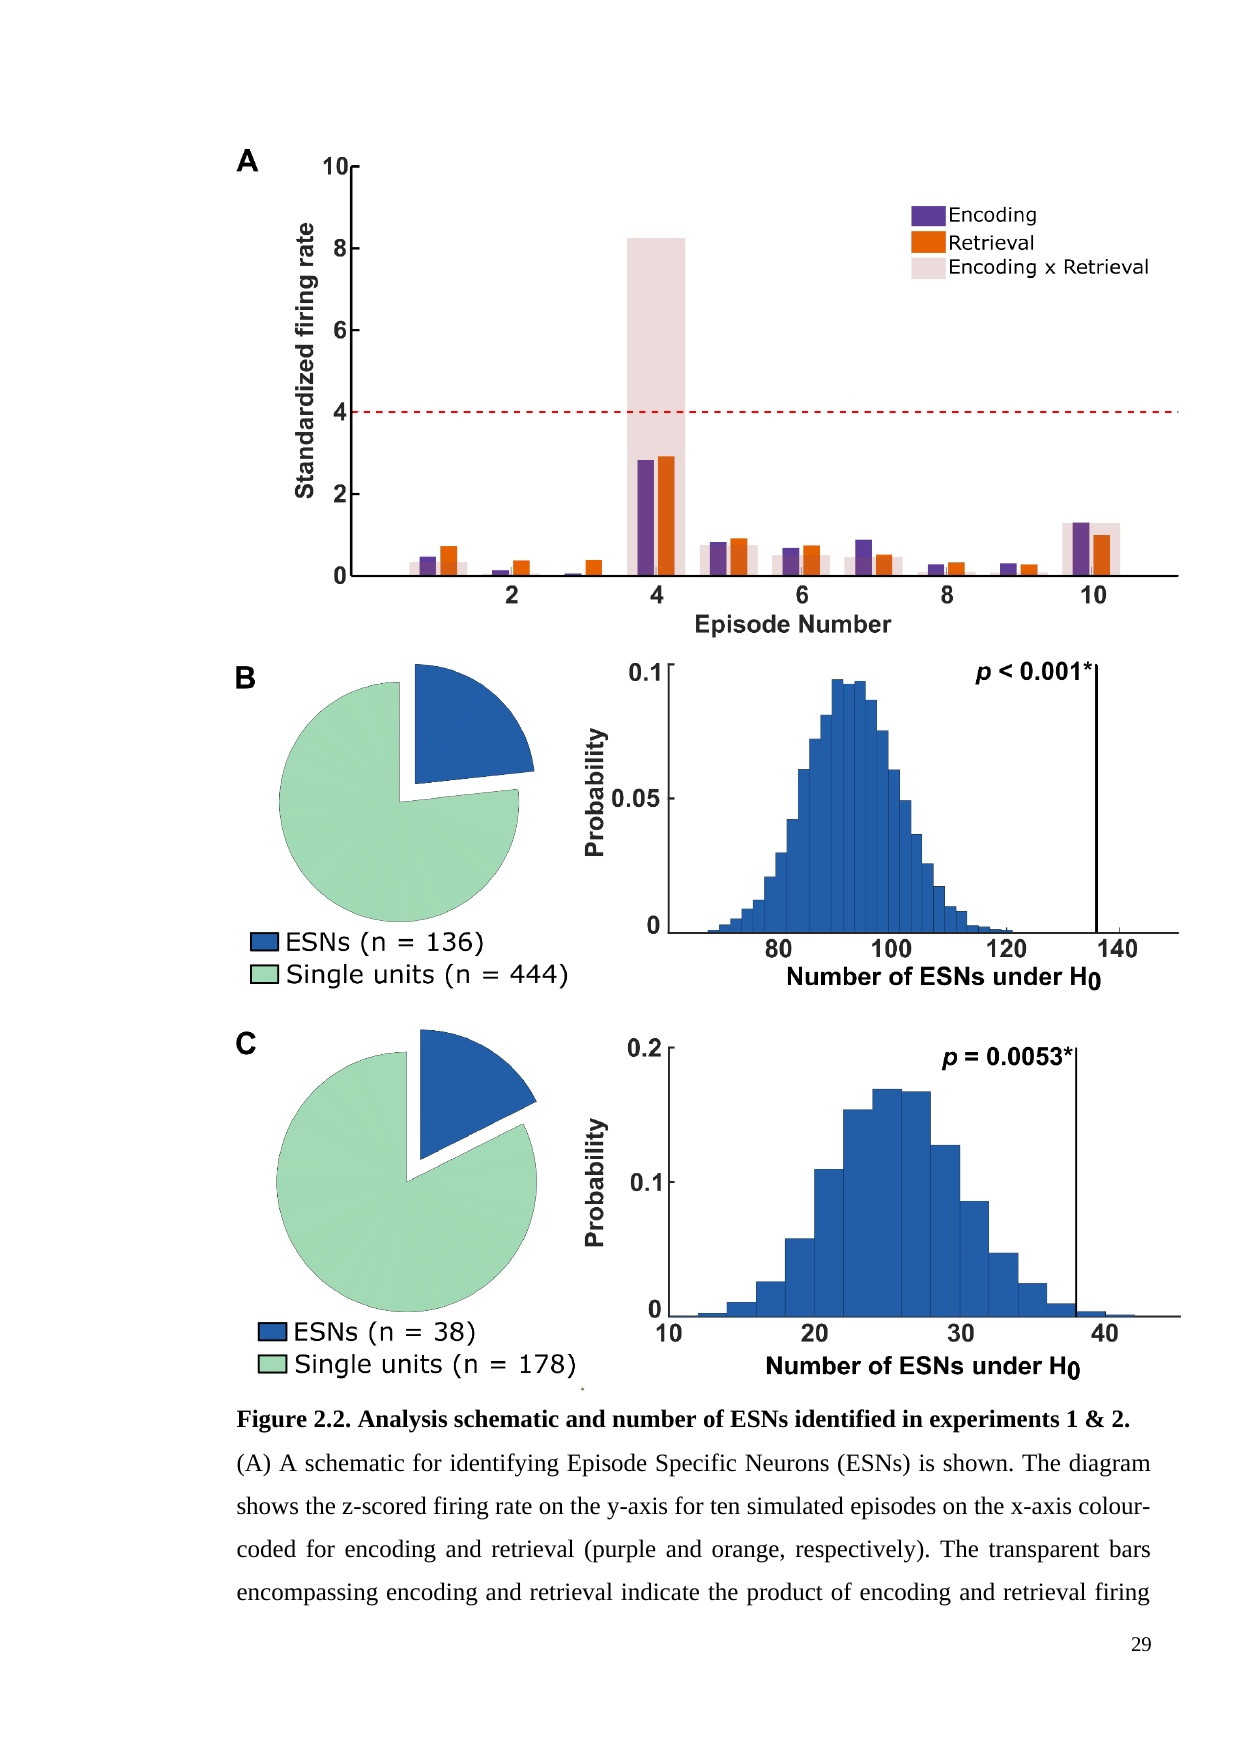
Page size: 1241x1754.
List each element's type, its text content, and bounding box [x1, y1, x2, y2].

text Figure 2.2. Analysis schematic and number of ESNs identified in experiments 1 & 2. [236, 1404, 1152, 1433]
picture [236, 149, 1212, 1391]
